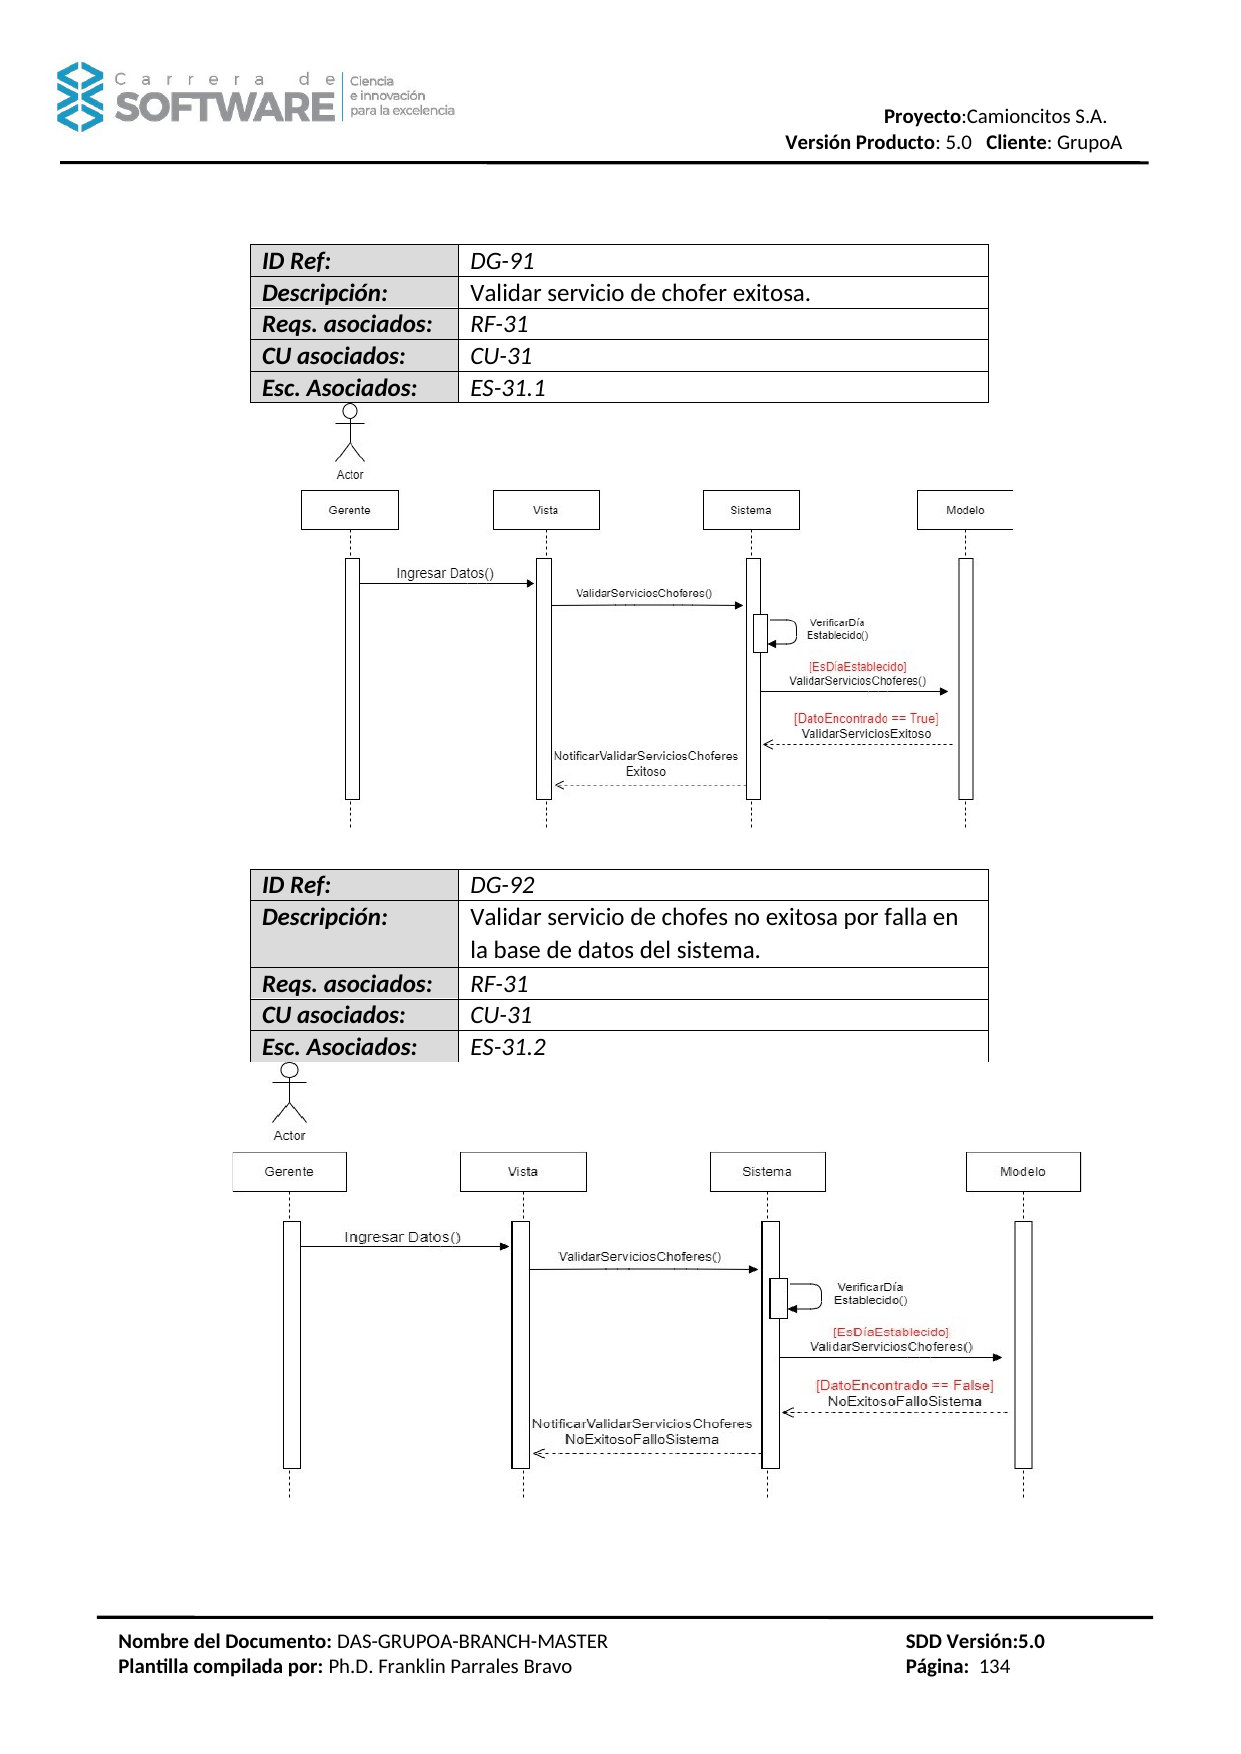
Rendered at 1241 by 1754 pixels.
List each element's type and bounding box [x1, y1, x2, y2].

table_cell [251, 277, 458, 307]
picture [46, 46, 461, 154]
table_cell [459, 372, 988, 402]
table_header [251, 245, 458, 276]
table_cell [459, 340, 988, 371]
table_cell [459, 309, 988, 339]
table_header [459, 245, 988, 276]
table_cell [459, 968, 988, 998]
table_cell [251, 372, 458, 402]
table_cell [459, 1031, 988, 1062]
picture [232, 1062, 1082, 1513]
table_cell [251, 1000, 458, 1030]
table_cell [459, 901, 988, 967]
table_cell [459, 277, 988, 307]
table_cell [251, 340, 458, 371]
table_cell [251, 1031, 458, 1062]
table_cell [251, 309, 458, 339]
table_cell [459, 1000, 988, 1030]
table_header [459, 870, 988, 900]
picture [301, 403, 1013, 840]
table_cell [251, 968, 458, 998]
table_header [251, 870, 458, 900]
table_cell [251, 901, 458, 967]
